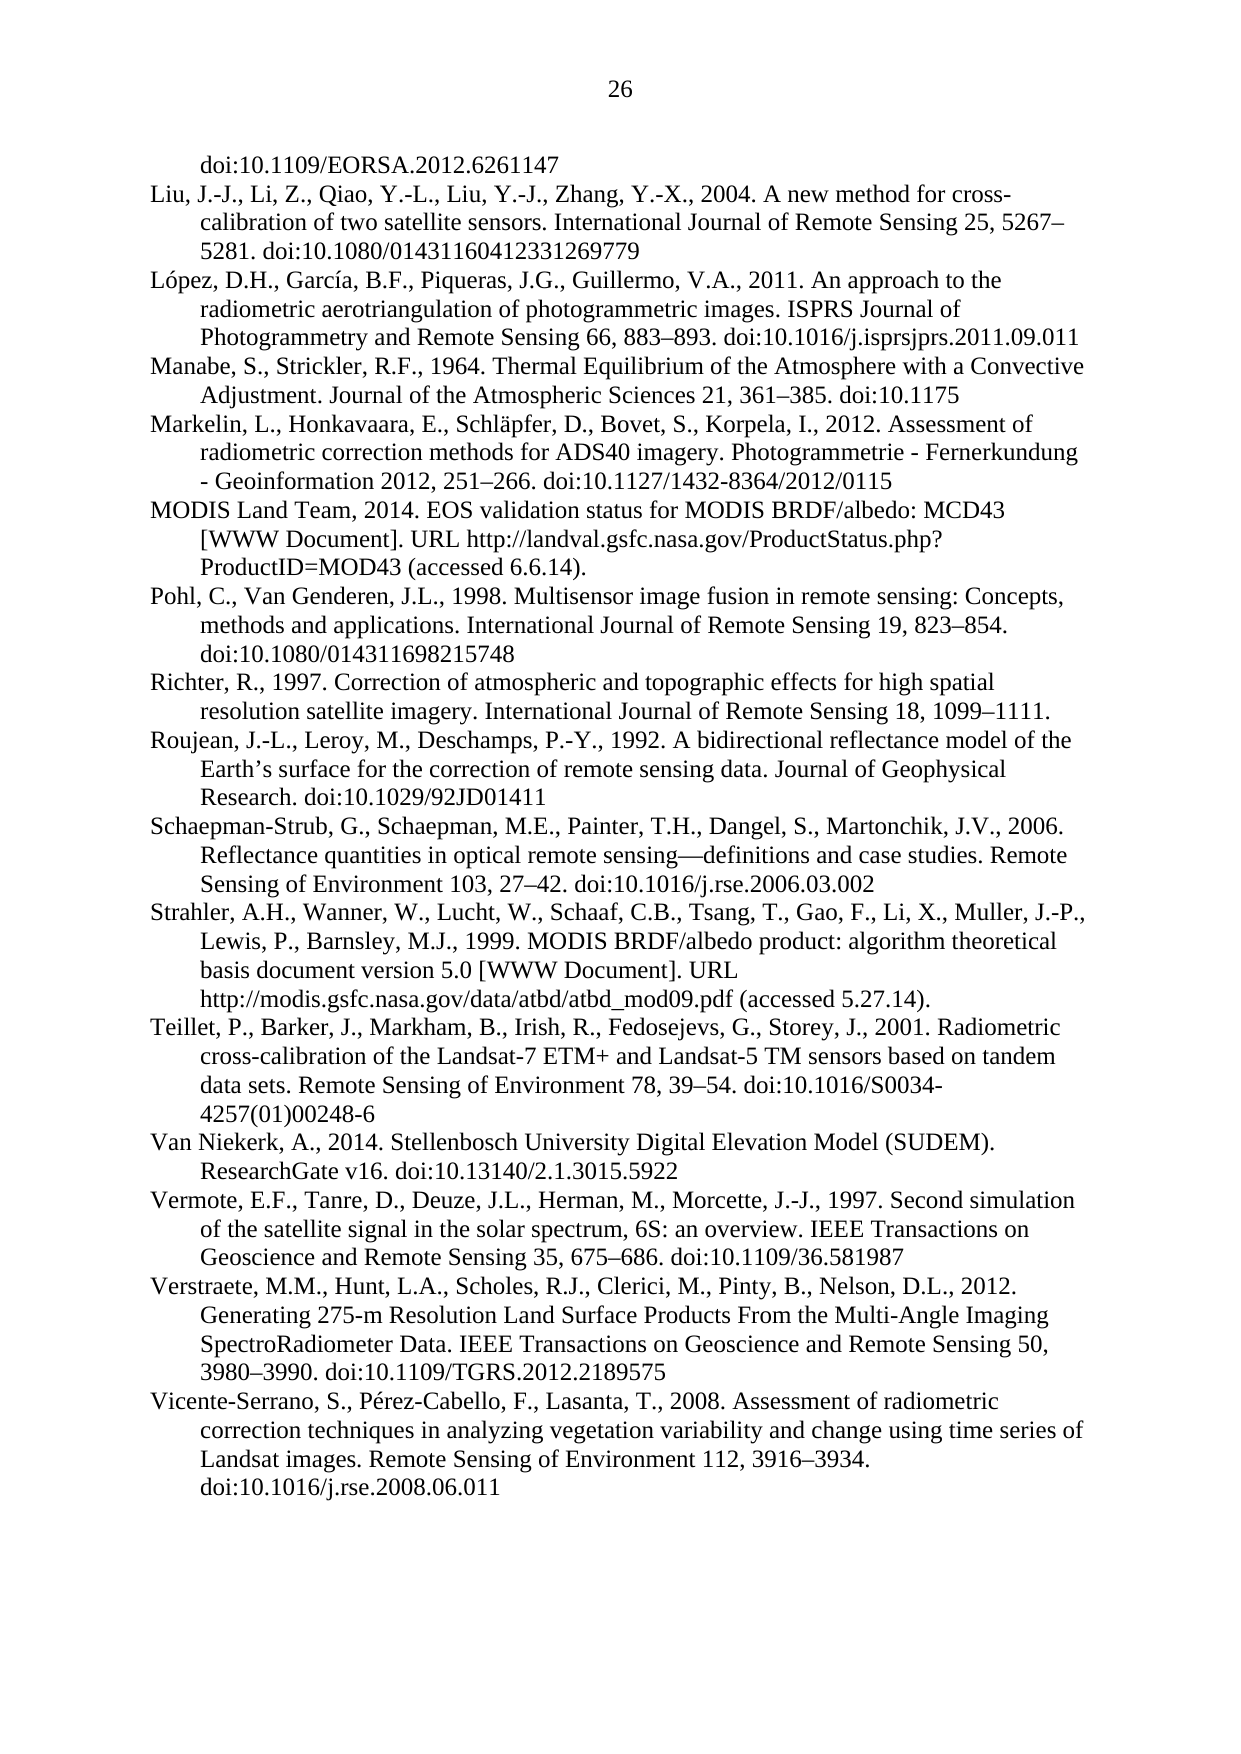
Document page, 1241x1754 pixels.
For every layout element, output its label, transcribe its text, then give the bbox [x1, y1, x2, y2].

text Manabe, S., Strickler, R.F., 1964. Thermal Equilibrium of the Atmosphere with a Convective Adjustment. Journal of the Atmospheric Sciences 21, 361–385. doi:10.1175 [150, 351, 1090, 409]
text Markelin, L., Honkavaara, E., Schläpfer, D., Bovet, S., Korpela, I., 2012. Assessment of radiometric correction methods for ADS40 imagery. Photogrammetrie - Fernerkundung - Geoinformation 2012, 251–266. doi:10.1127/1432-8364/2012/0115 [150, 409, 1090, 495]
text Liu, J.-J., Li, Z., Qiao, Y.-L., Liu, Y.-J., Zhang, Y.-X., 2004. A new method for cross-calibration of two satellite sensors. International Journal of Remote Sensing 25, 5267–5281. doi:10.1080/01431160412331269779 [150, 179, 1090, 265]
text Schaepman-Strub, G., Schaepman, M.E., Painter, T.H., Dangel, S., Martonchik, J.V., 2006. Reflectance quantities in optical remote sensing—definitions and case studies. Remote Sensing of Environment 103, 27–42. doi:10.1016/j.rse.2006.03.002 [150, 811, 1090, 897]
text MODIS Land Team, 2014. EOS validation status for MODIS BRDF/albedo: MCD43 [WWW Document]. URL http://landval.gsfc.nasa.gov/ProductStatus.php?ProductID=MOD43 (accessed 6.6.14). [150, 495, 1090, 581]
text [150, 150, 1090, 179]
text Verstraete, M.M., Hunt, L.A., Scholes, R.J., Clerici, M., Pinty, B., Nelson, D.L., 2012. Generating 275-m Resolution Land Surface Products From the Multi-Angle Imaging SpectroRadiometer Data. IEEE Transactions on Geoscience and Remote Sensing 50, 3980–3990. doi:10.1109/TGRS.2012.2189575 [150, 1271, 1090, 1386]
text Roujean, J.-L., Leroy, M., Deschamps, P.-Y., 1992. A bidirectional reflectance model of the Earth’s surface for the correction of remote sensing data. Journal of Geophysical Research. doi:10.1029/92JD01411 [150, 725, 1090, 811]
text Vermote, E.F., Tanre, D., Deuze, J.L., Herman, M., Morcette, J.-J., 1997. Second simulation of the satellite signal in the solar spectrum, 6S: an overview. IEEE Transactions on Geoscience and Remote Sensing 35, 675–686. doi:10.1109/36.581987 [150, 1185, 1090, 1271]
text Pohl, C., Van Genderen, J.L., 1998. Multisensor image fusion in remote sensing: Concepts, methods and applications. International Journal of Remote Sensing 19, 823–854. doi:10.1080/014311698215748 [150, 581, 1090, 667]
text López, D.H., García, B.F., Piqueras, J.G., Guillermo, V.A., 2011. An approach to the radiometric aerotriangulation of photogrammetric images. ISPRS Journal of Photogrammetry and Remote Sensing 66, 883–893. doi:10.1016/j.isprsjprs.2011.09.011 [150, 265, 1090, 351]
text Teillet, P., Barker, J., Markham, B., Irish, R., Fedosejevs, G., Storey, J., 2001. Radiometric cross-calibration of the Landsat-7 ETM+ and Landsat-5 TM sensors based on tandem data sets. Remote Sensing of Environment 78, 39–54. doi:10.1016/S0034-4257(01)00248-6 [150, 1012, 1090, 1127]
text Richter, R., 1997. Correction of atmospheric and topographic effects for high spatial resolution satellite imagery. International Journal of Remote Sensing 18, 1099–1111. [150, 667, 1090, 725]
text Vicente-Serrano, S., Pérez-Cabello, F., Lasanta, T., 2008. Assessment of radiometric correction techniques in analyzing vegetation variability and change using time series of Landsat images. Remote Sensing of Environment 112, 3916–3934. doi:10.1016/j.rse.2008.06.011 [150, 1386, 1090, 1501]
text Van Niekerk, A., 2014. Stellenbosch University Digital Elevation Model (SUDEM). ResearchGate v16. doi:10.13140/2.1.3015.5922 [150, 1127, 1090, 1185]
text Strahler, A.H., Wanner, W., Lucht, W., Schaaf, C.B., Tsang, T., Gao, F., Li, X., Muller, J.-P., Lewis, P., Barnsley, M.J., 1999. MODIS BRDF/albedo product: algorithm theoretical basis document version 5.0 [WWW Document]. URL http://modis.gsfc.nasa.gov/data/atbd/atbd_mod09.pdf (accessed 5.27.14). [150, 897, 1090, 1012]
